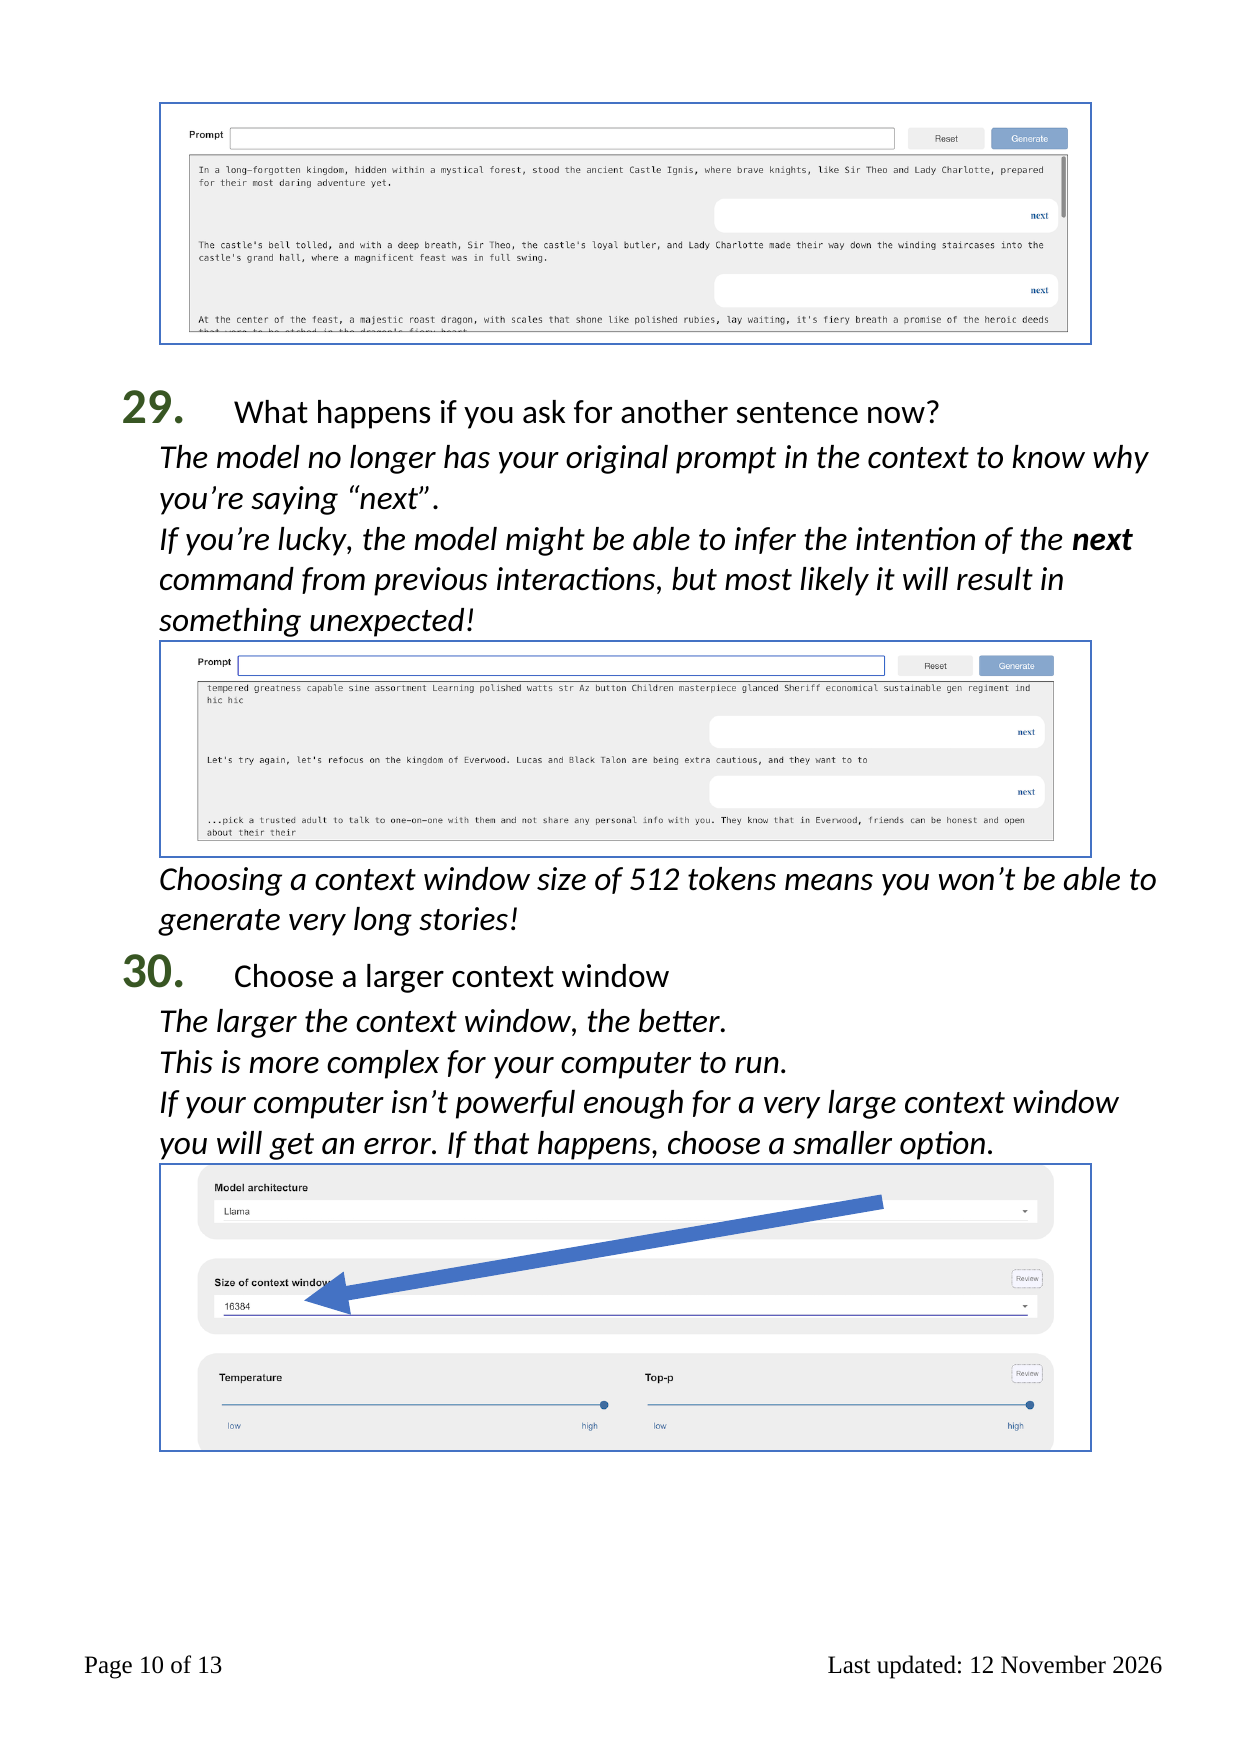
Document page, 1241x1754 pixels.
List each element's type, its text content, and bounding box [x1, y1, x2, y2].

picture [161, 642, 1090, 856]
picture [161, 1165, 1090, 1450]
picture [161, 104, 1090, 343]
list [121, 102, 1164, 375]
